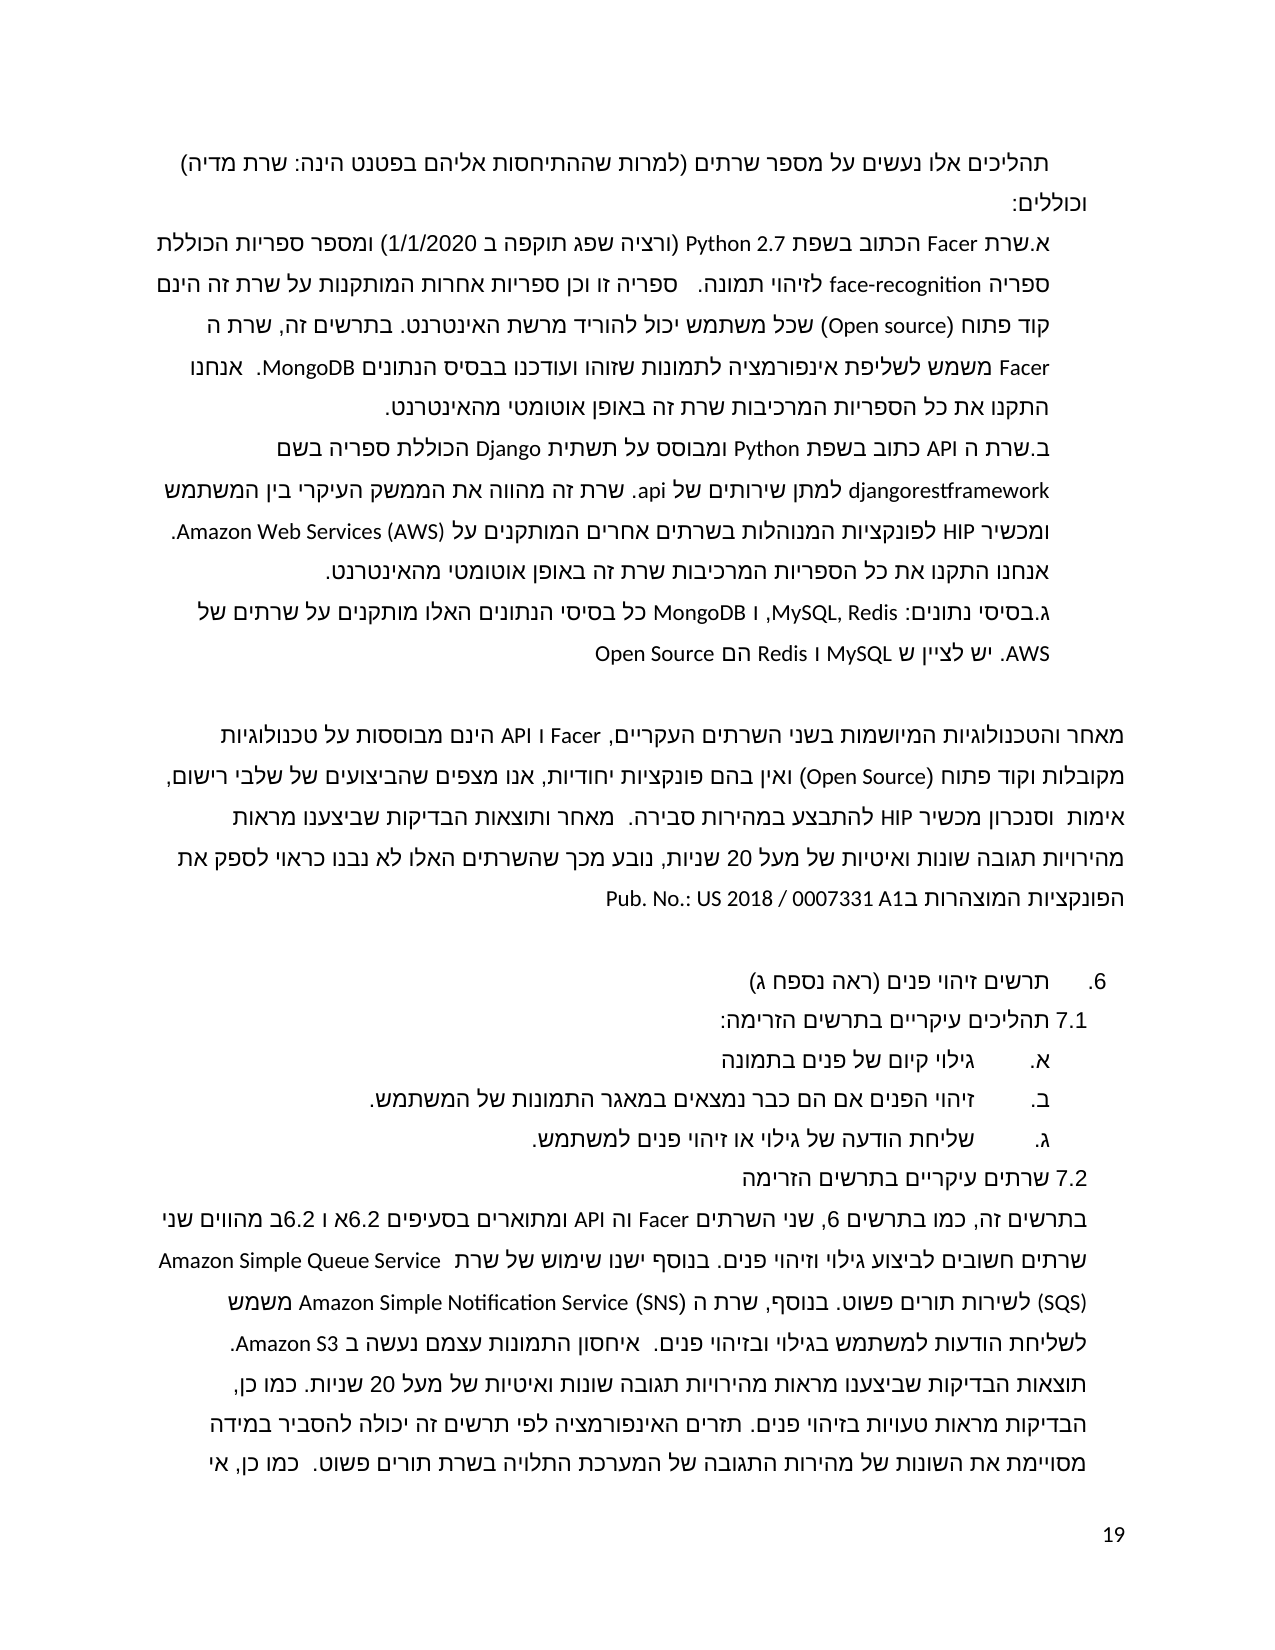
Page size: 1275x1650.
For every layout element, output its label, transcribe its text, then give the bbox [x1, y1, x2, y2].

text מאחר והטכנולוגיות המיושמות בשני השרתים העקריים, Facer ו API הינם מבוססות על טכנולוגיות מקובלות וקוד פתוח (Open Source) ואין בהם פונקציות יחודיות, אנו מצפים שהביצועים של שלבי רישום, אימות וסנכרון מכשיר HIP להתבצע במהירות סבירה. מאחר ותוצאות הבדיקות שביצענו מראות מהירויות תגובה שונות ואיטיות של מעל 20 שניות, נובע מכך שהשרתים האלו לא נבנו כראוי לספק את הפונקציות המוצהרות בPub. No.: US 2018 / 0007331 A1 [150, 682, 1125, 912]
text בתרשים זה, כמו בתרשים 6, שני השרתים Facer וה API ומתוארים בסעיפים 6.2א ו 6.2ב מהווים שני שרתים חשובים לביצוע גילוי וזיהוי פנים. בנוסף ישנו שימוש של שרת Amazon Simple Queue Service (SQS) לשירות תורים פשוט. בנוסף, שרת ה (SNS) Amazon Simple Notification Service משמש לשליחת הודעות למשתמש בגילוי ובזיהוי פנים. איחסון התמונות עצמם נעשה ב Amazon S3. [150, 1205, 1087, 1357]
text א. גילוי קיום של פנים בתמונה [150, 1047, 1050, 1073]
text ג. שליחת הודעה של גילוי או זיהוי פנים למשתמש. [150, 1126, 1050, 1152]
text ב. זיהוי הפנים אם הם כבר נמצאים במאגר התמונות של המשתמש. [150, 1086, 1050, 1113]
text 7.1 תהליכים עיקריים בתרשים הזרימה: [150, 1007, 1087, 1034]
text א.שרת Facer הכתוב בשפת Python 2.7 (ורציה שפג תוקפה ב 1/1/2020) ומספר ספריות הכוללת ספריה face-recognition לזיהוי תמונה. ספריה זו וכן ספריות אחרות המותקנות על שרת זה הינם קוד פתוח (Open source) שכל משתמש יכול להוריד מרשת האינטרנט. בתרשים זה, שרת ה Facer משמש לשליפת אינפורמציה לתמונות שזוהו ועודכנו בבסיס הנתונים MongoDB. אנחנו התקנו את כל הספריות המרכיבות שרת זה באופן אוטומטי מהאינטרנט. [150, 229, 1050, 421]
text תהליכים אלו נעשים על מספר שרתים (למרות שההתיחסות אליהם בפטנט הינה: שרת מדיה) וכוללים: [150, 150, 1087, 216]
list תרשים זיהוי פנים (ראה נספח ג) [150, 968, 1087, 994]
text ב.שרת ה API כתוב בשפת Python ומבוסס על תשתית Django הכוללת ספריה בשם djangorestframework למתן שירותים של api. שרת זה מהווה את הממשק העיקרי בין המשתמש ומכשיר HIP לפונקציות המנוהלות בשרתים אחרים המותקנים על Amazon Web Services (AWS). אנחנו התקנו את כל הספריות המרכיבות שרת זה באופן אוטומטי מהאינטרנט. [150, 434, 1050, 584]
text 7.2 שרתים עיקריים בתרשים הזרימה [150, 1165, 1087, 1192]
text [150, 1371, 1087, 1476]
text ג.בסיסי נתונים: MySQL, Redis, ו MongoDB כל בסיסי הנתונים האלו מותקנים על שרתים של AWS. יש לציין ש MySQL ו Redis הם Open Source [150, 598, 1050, 668]
